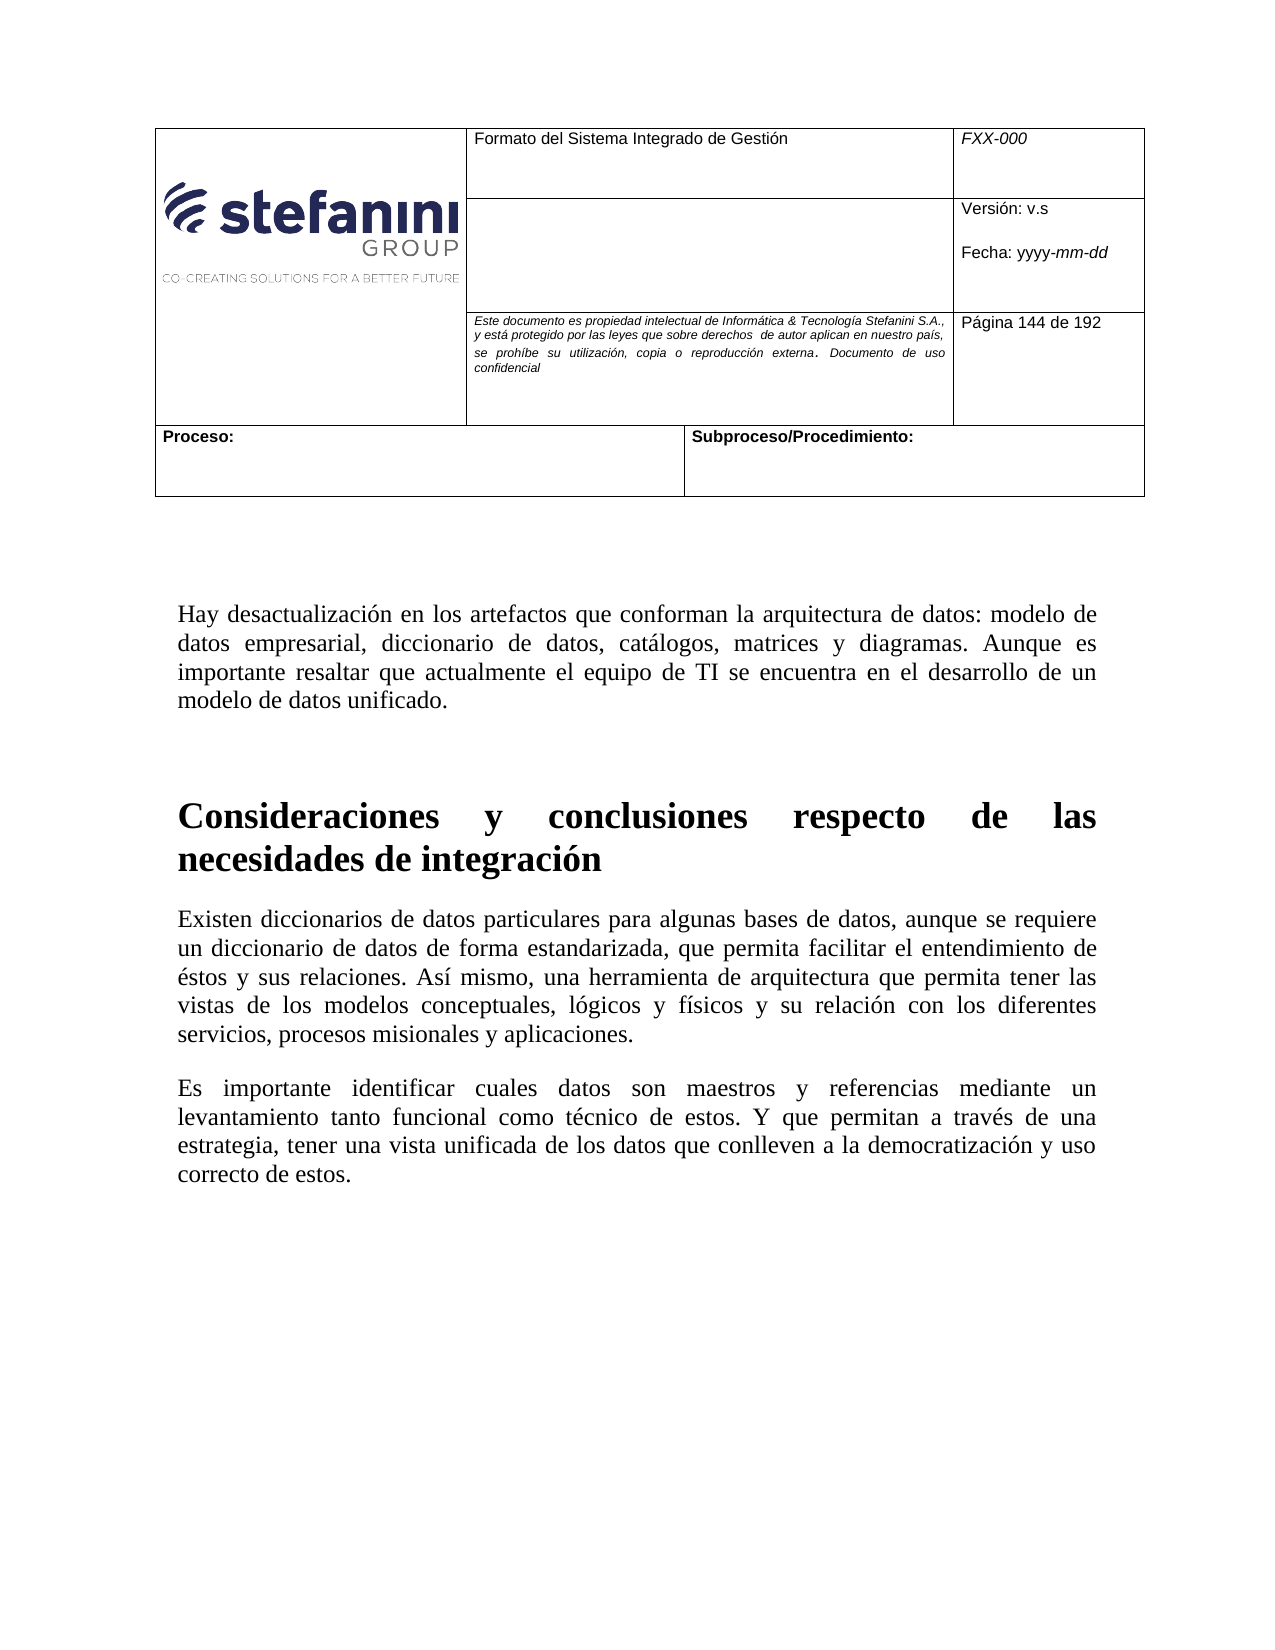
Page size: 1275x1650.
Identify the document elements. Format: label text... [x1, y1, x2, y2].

subtitle Consideraciones y conclusiones respecto de las necesidades de integración [177, 793, 1098, 879]
text Es importante identificar cuales datos son maestros y referencias mediante un levantamiento tanto funcional como técnico de estos. Y que permitan a través de una estrategia, tener una vista unificada de los datos que conlleven a la democratización y uso correcto de estos. [177, 1073, 1098, 1188]
text Existen diccionarios de datos particulares para algunas bases de datos, aunque se requiere un diccionario de datos de forma estandarizada, que permita facilitar el entendimiento de éstos y sus relaciones. Así mismo, una herramienta de arquitectura que permita tener las vistas de los modelos conceptuales, lógicos y físicos y su relación con los diferentes servicios, procesos misionales y aplicaciones. [177, 904, 1098, 1048]
text Hay desactualización en los artefactos que conforman la arquitectura de datos: modelo de datos empresarial, diccionario de datos, catálogos, matrices y diagramas. Aunque es importante resaltar que actualmente el equipo de TI se encuentra en el desarrollo de un modelo de datos unificado. [177, 599, 1098, 714]
picture [162, 182, 460, 286]
